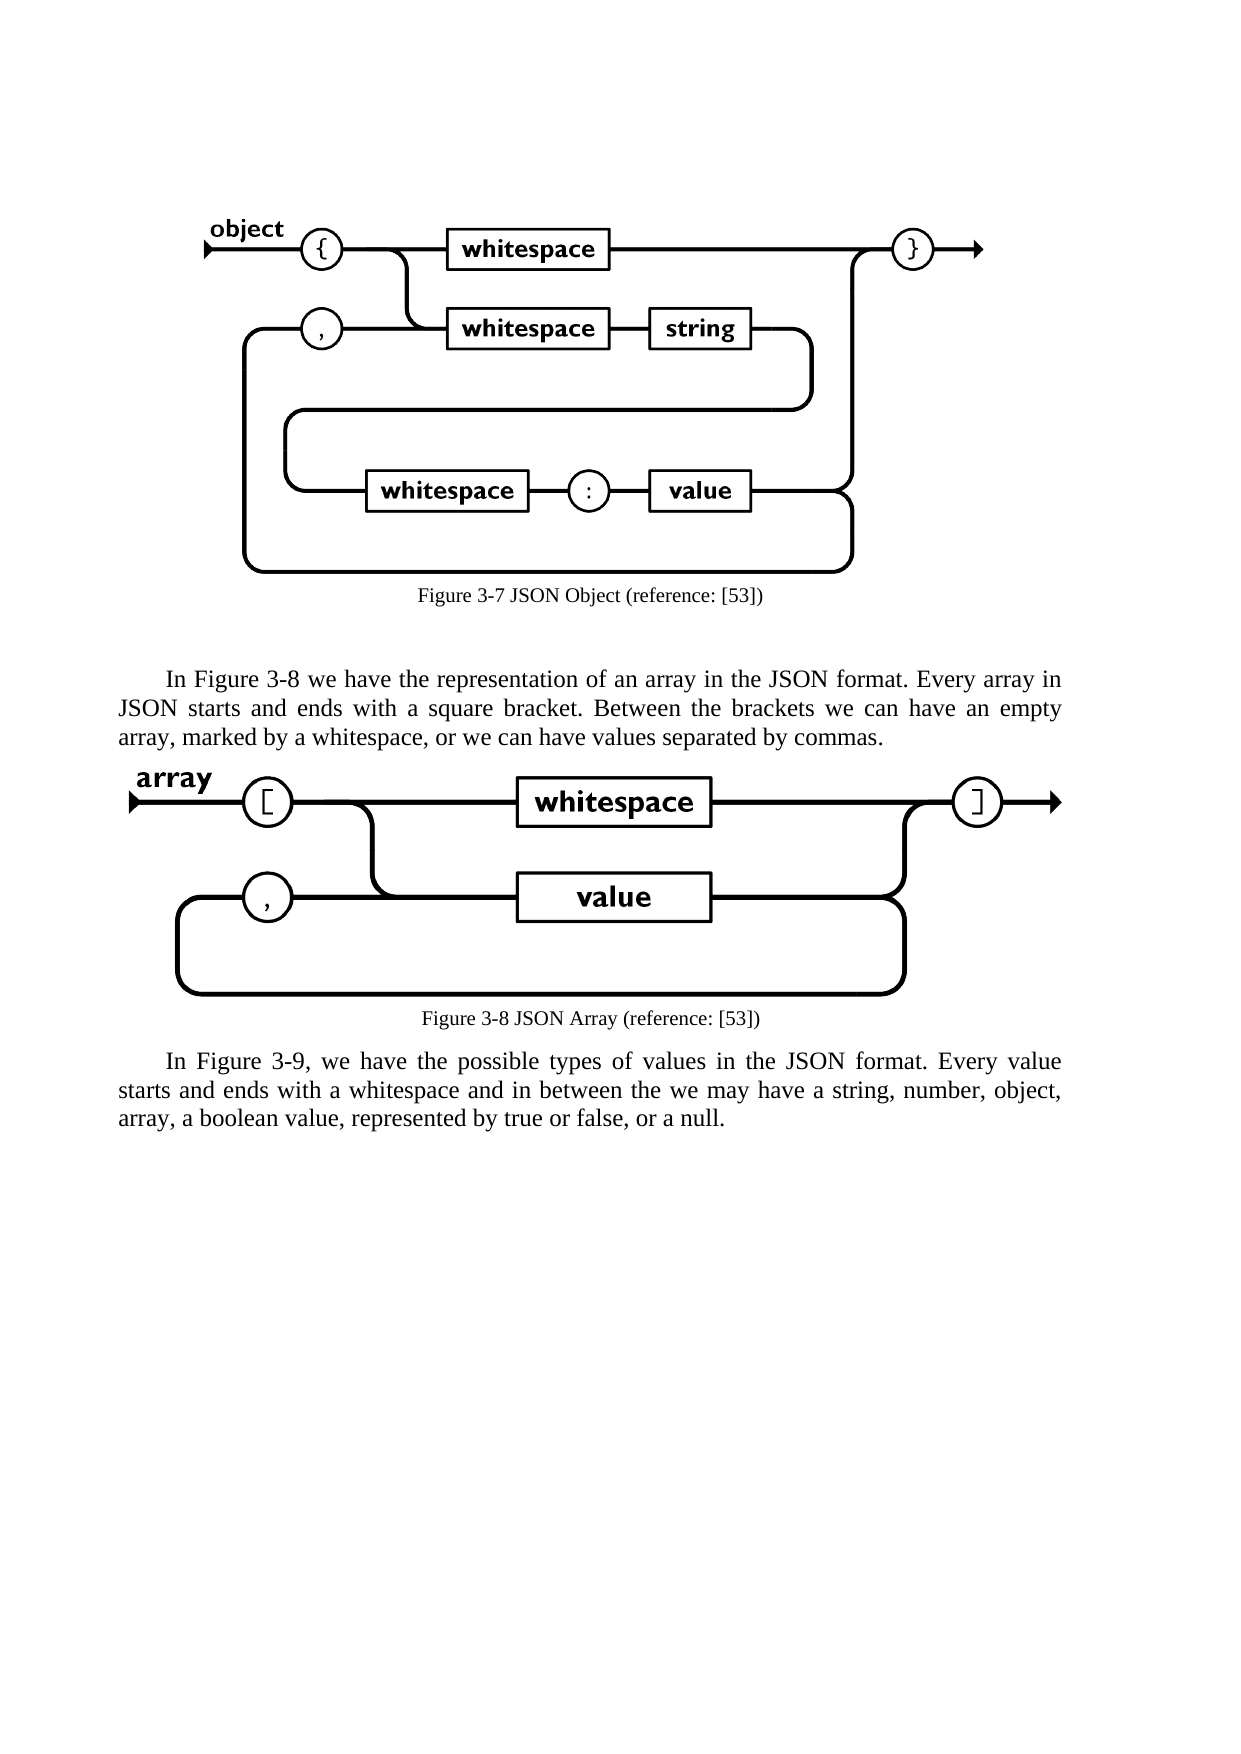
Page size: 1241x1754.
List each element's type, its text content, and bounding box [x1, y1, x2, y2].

picture [196, 206, 984, 574]
picture [118, 750, 1064, 997]
